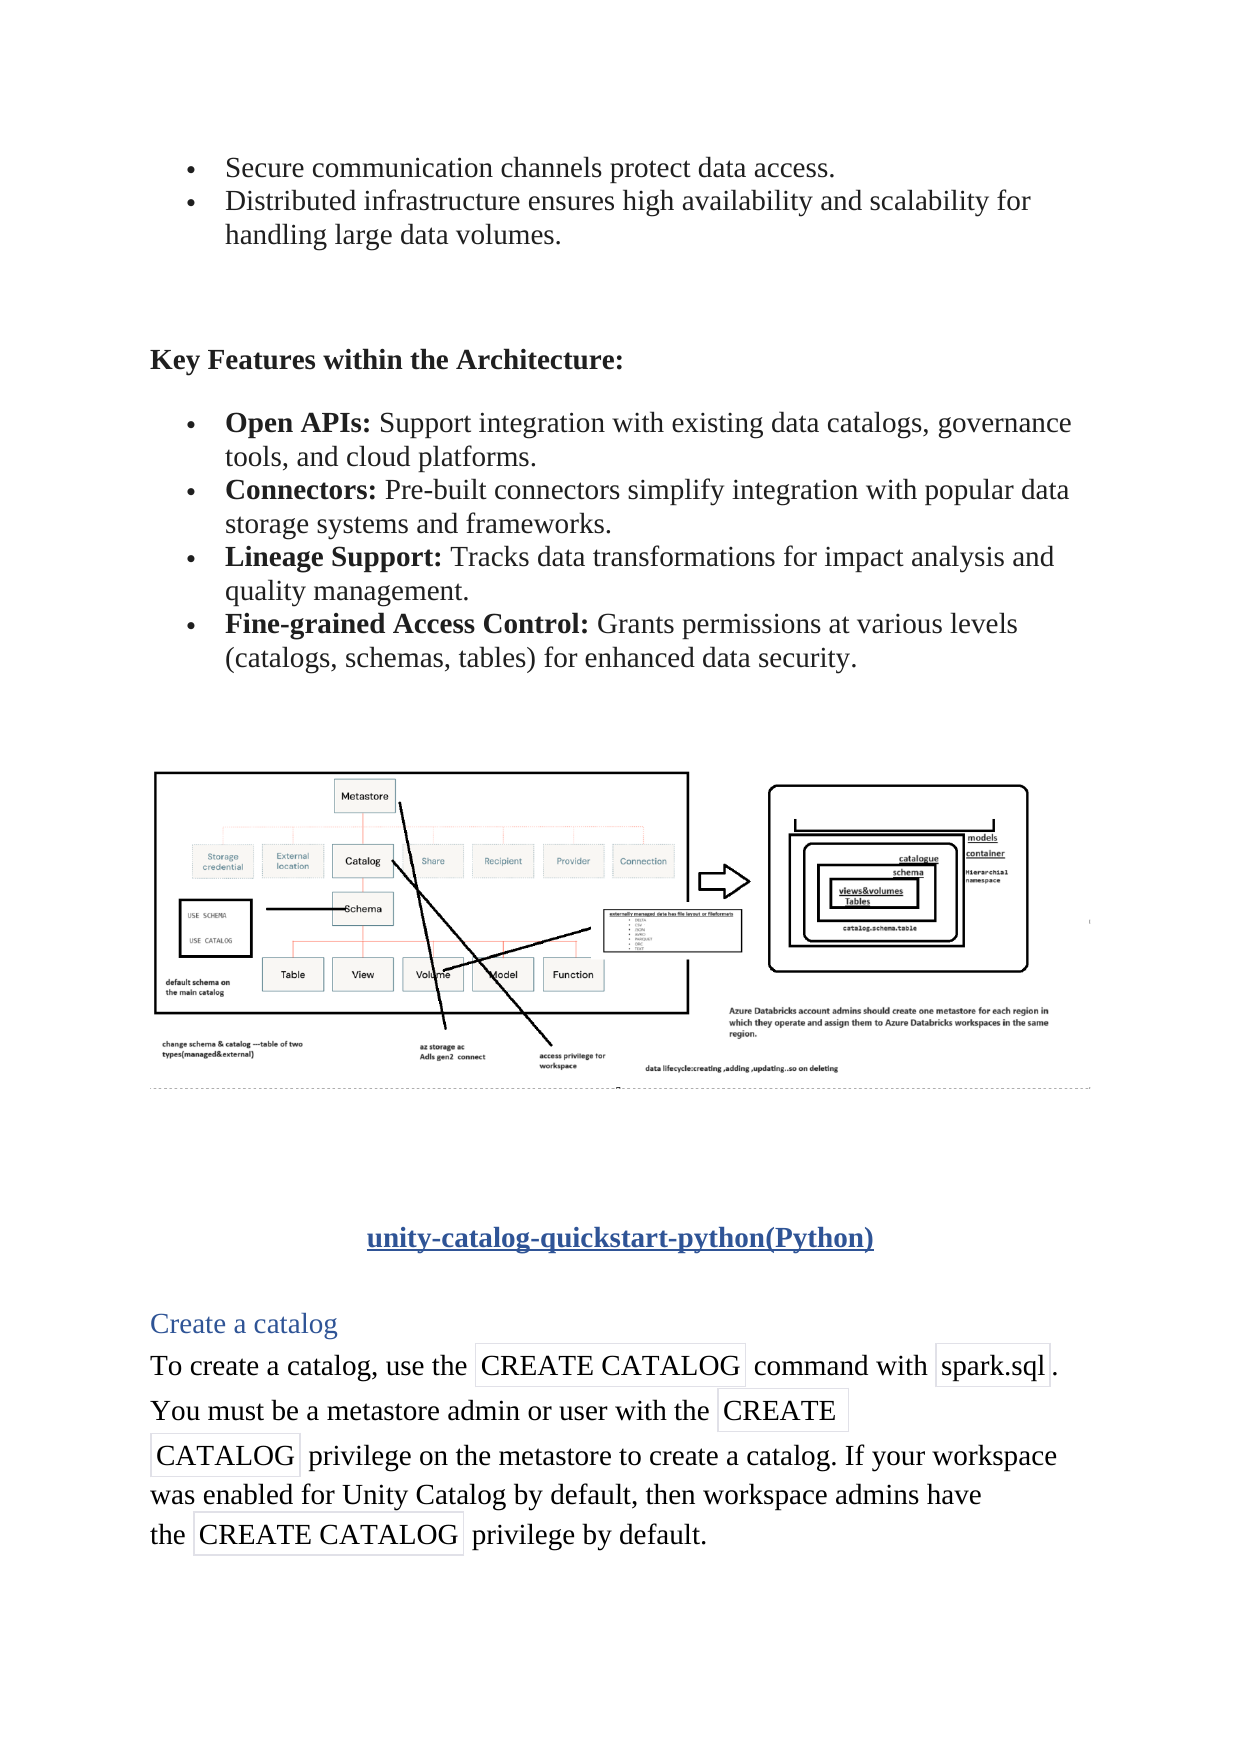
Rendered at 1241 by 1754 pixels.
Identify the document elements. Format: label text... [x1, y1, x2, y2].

list Lineage Support: Tracks data transformations for impact analysis and quality management. [187, 539, 1090, 606]
list Open APIs: Support integration with existing data catalogs, governance tools, and cloud platforms. [187, 405, 1090, 472]
list Secure communication channels protect data access. [187, 150, 1090, 183]
list Distributed infrastructure ensures high availability and scalability for handling large data volumes. [187, 183, 1090, 251]
subtitle unity-catalog-quickstart-python(Python) [175, 1160, 1065, 1253]
text Key Features within the Architecture: [150, 342, 1090, 376]
subtitle Create a catalog [150, 1306, 1090, 1340]
list Fine-grained Access Control: Grants permissions at various levels (catalogs, schemas, tables) for enhanced data security. [187, 606, 1090, 673]
list Connectors: Pre-built connectors simplify integration with popular data storage systems and frameworks. [187, 472, 1090, 539]
picture [150, 756, 1091, 1089]
text To create a catalog, use the CREATE CATALOG command with spark.sql. You must be a metastore admin or user with the CREATE CATALOG privilege on the metastore to create a catalog. If your workspace was enabled for Unity Catalog by default, then workspace admins have the CREATE CATALOG privilege by default. [150, 1342, 1090, 1556]
